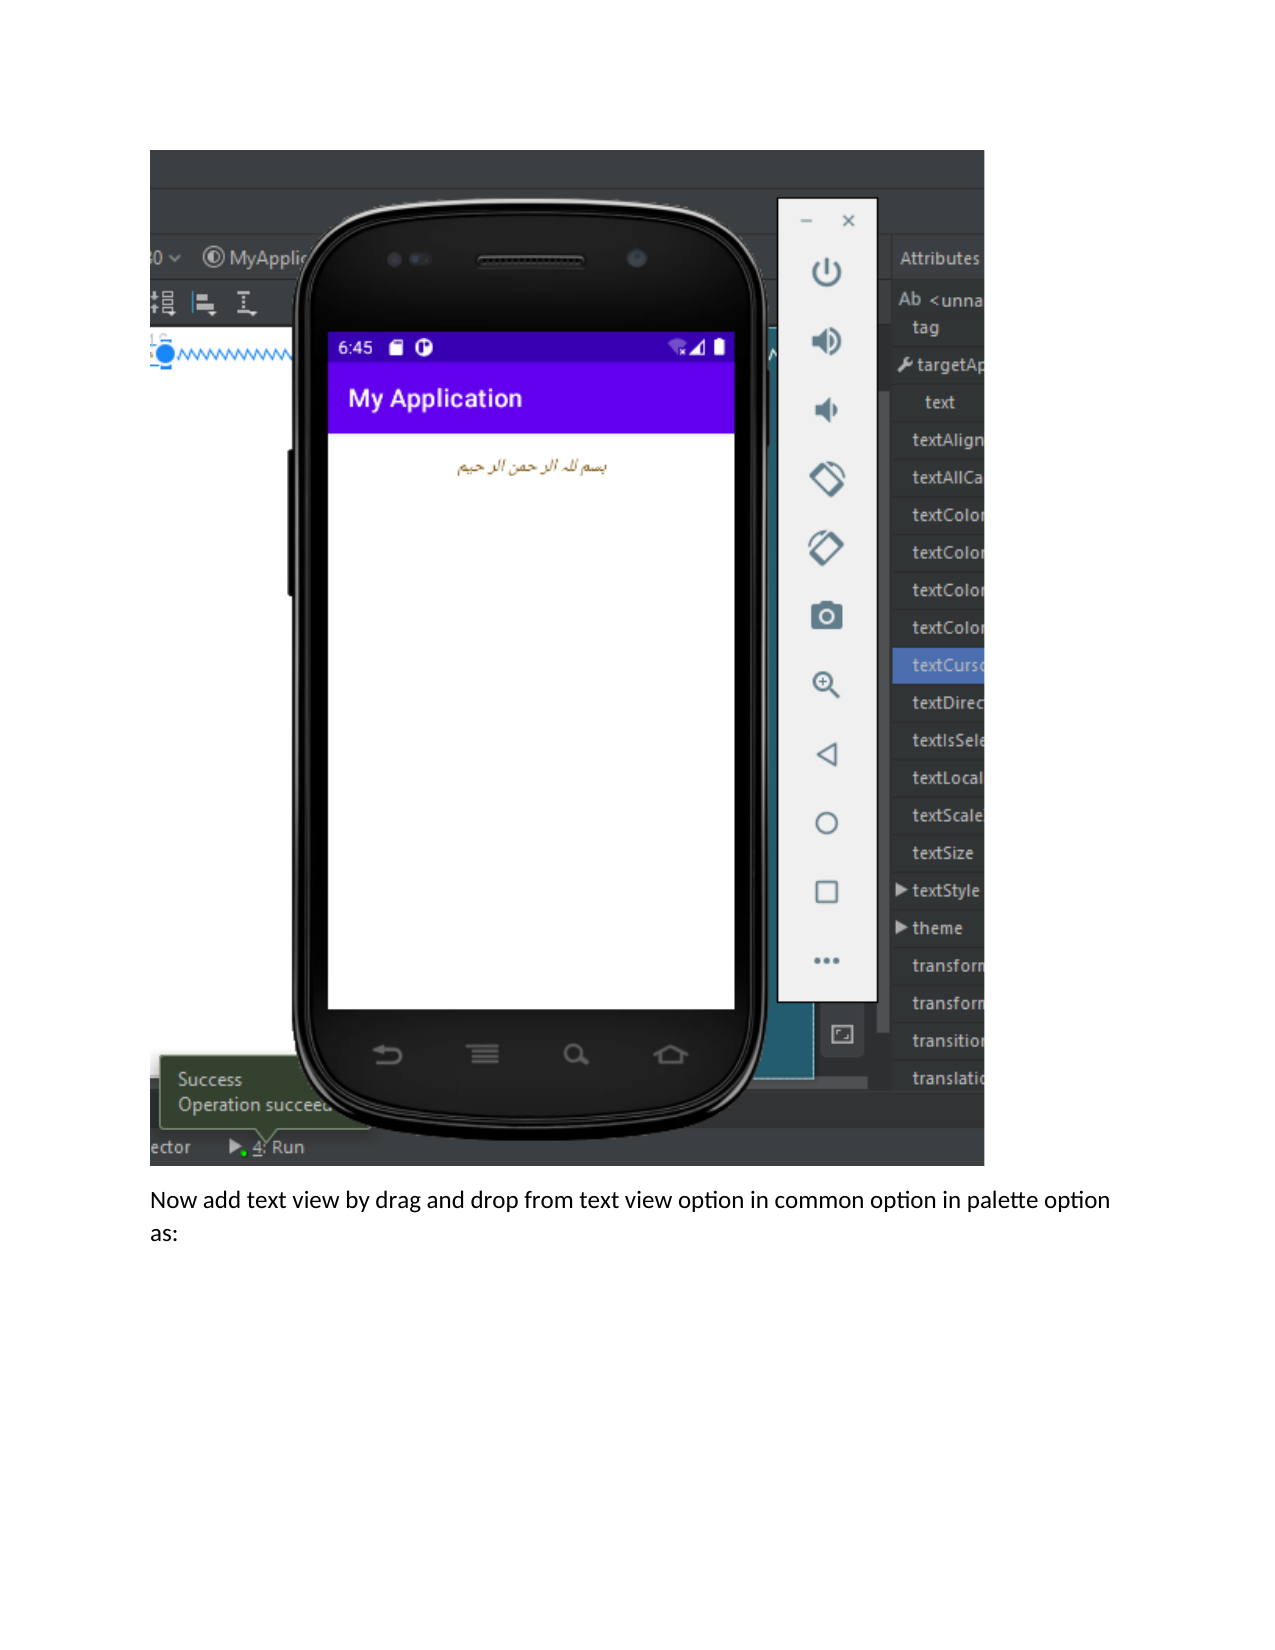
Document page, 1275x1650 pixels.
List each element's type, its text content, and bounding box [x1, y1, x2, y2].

text Now add text view by drag and drop from text view option in common option in palette option as: [150, 1184, 1125, 1248]
picture [150, 150, 985, 1166]
